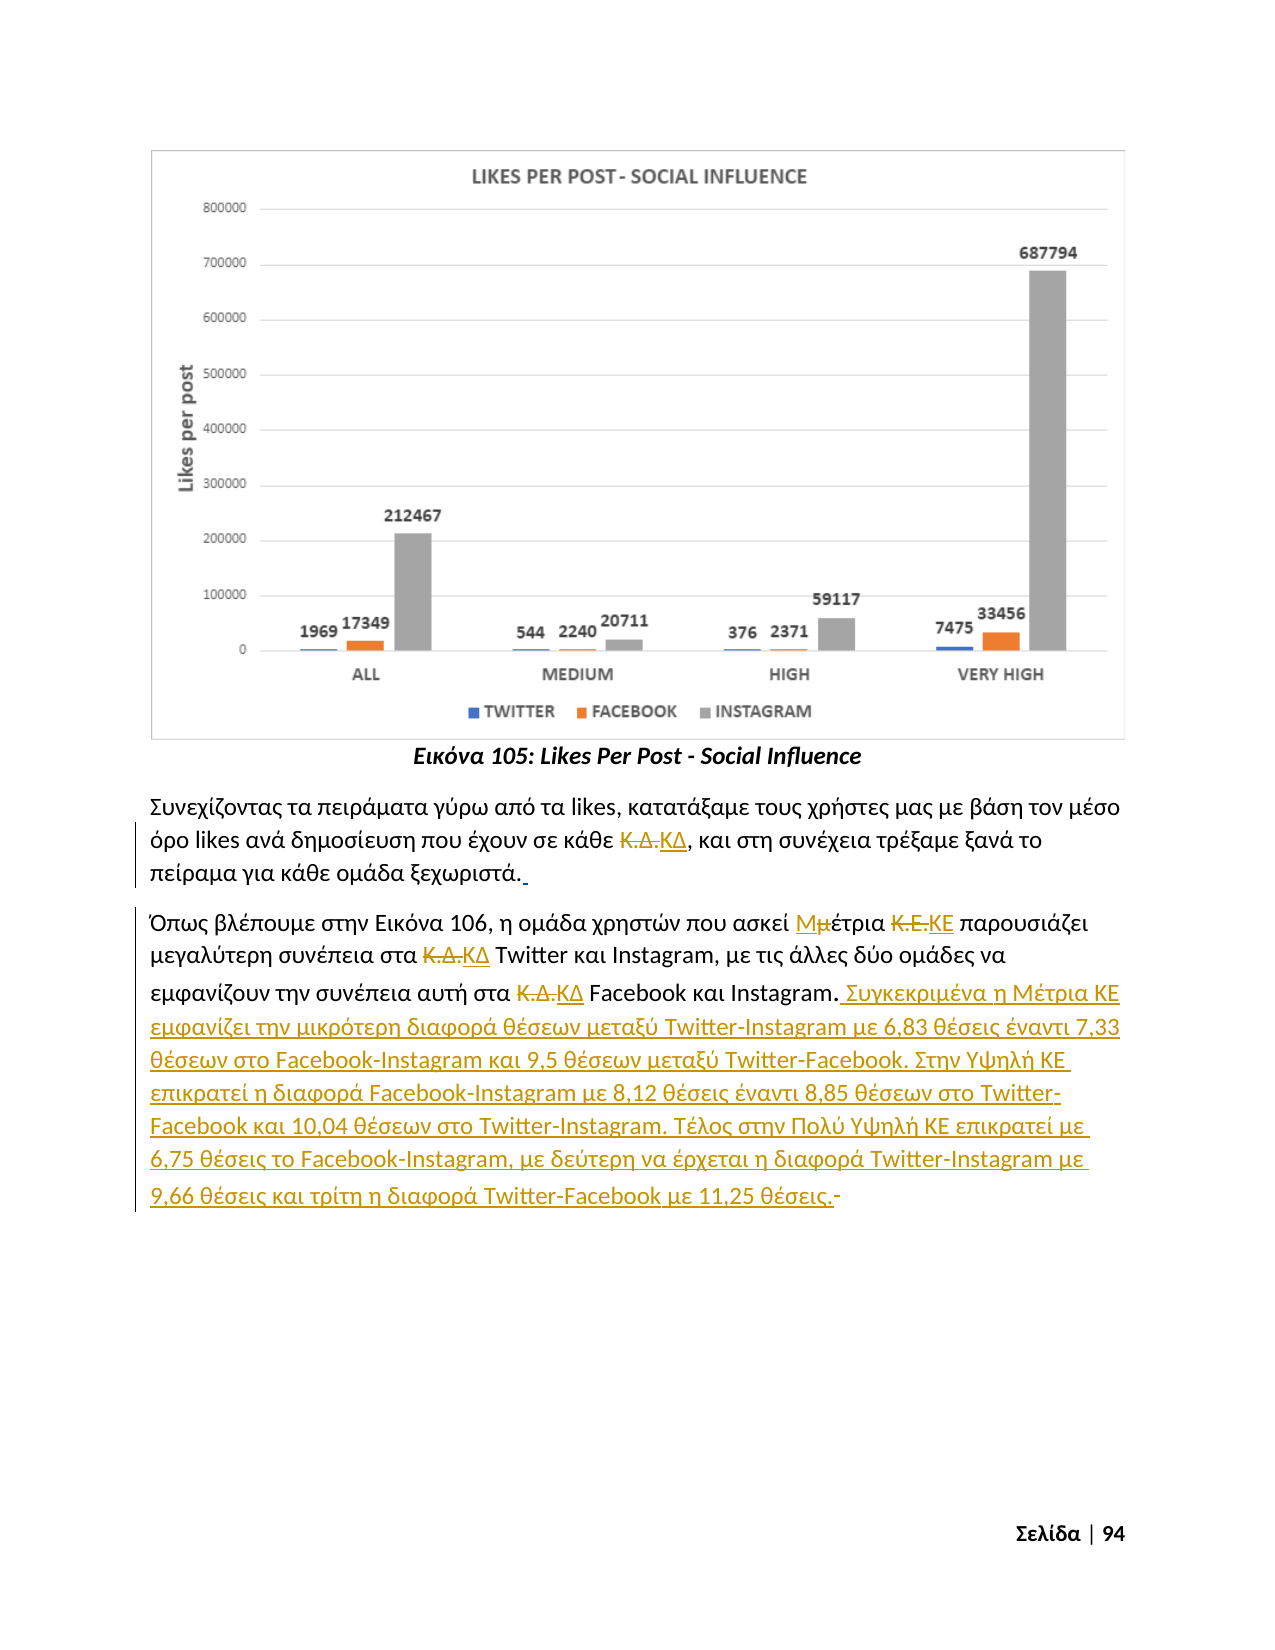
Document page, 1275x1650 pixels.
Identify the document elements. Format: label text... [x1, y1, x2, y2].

text Συνεχίζοντας τα πειράματα γύρω από τα likes, κατατάξαμε τους χρήστες μας με βάση τον μέσο όρο likes ανά δημοσίευση που έχουν σε κάθε , και στη συνέχεια τρέξαμε ξανά το πείραμα για κάθε ομάδα ξεχωριστά. [150, 791, 1125, 888]
text Όπως βλέπουμε στην Εικόνα 100, η ομάδα χρηστών που ασκεί έτρια παρουσιάζει μεγαλύτερη συνέπεια στα Twitter και Instagram, με τις άλλες δύο ομάδες να εμφανίζουν την συνέπεια αυτή στα Facebook και Instagram. [150, 907, 1125, 1212]
picture [150, 150, 1125, 740]
